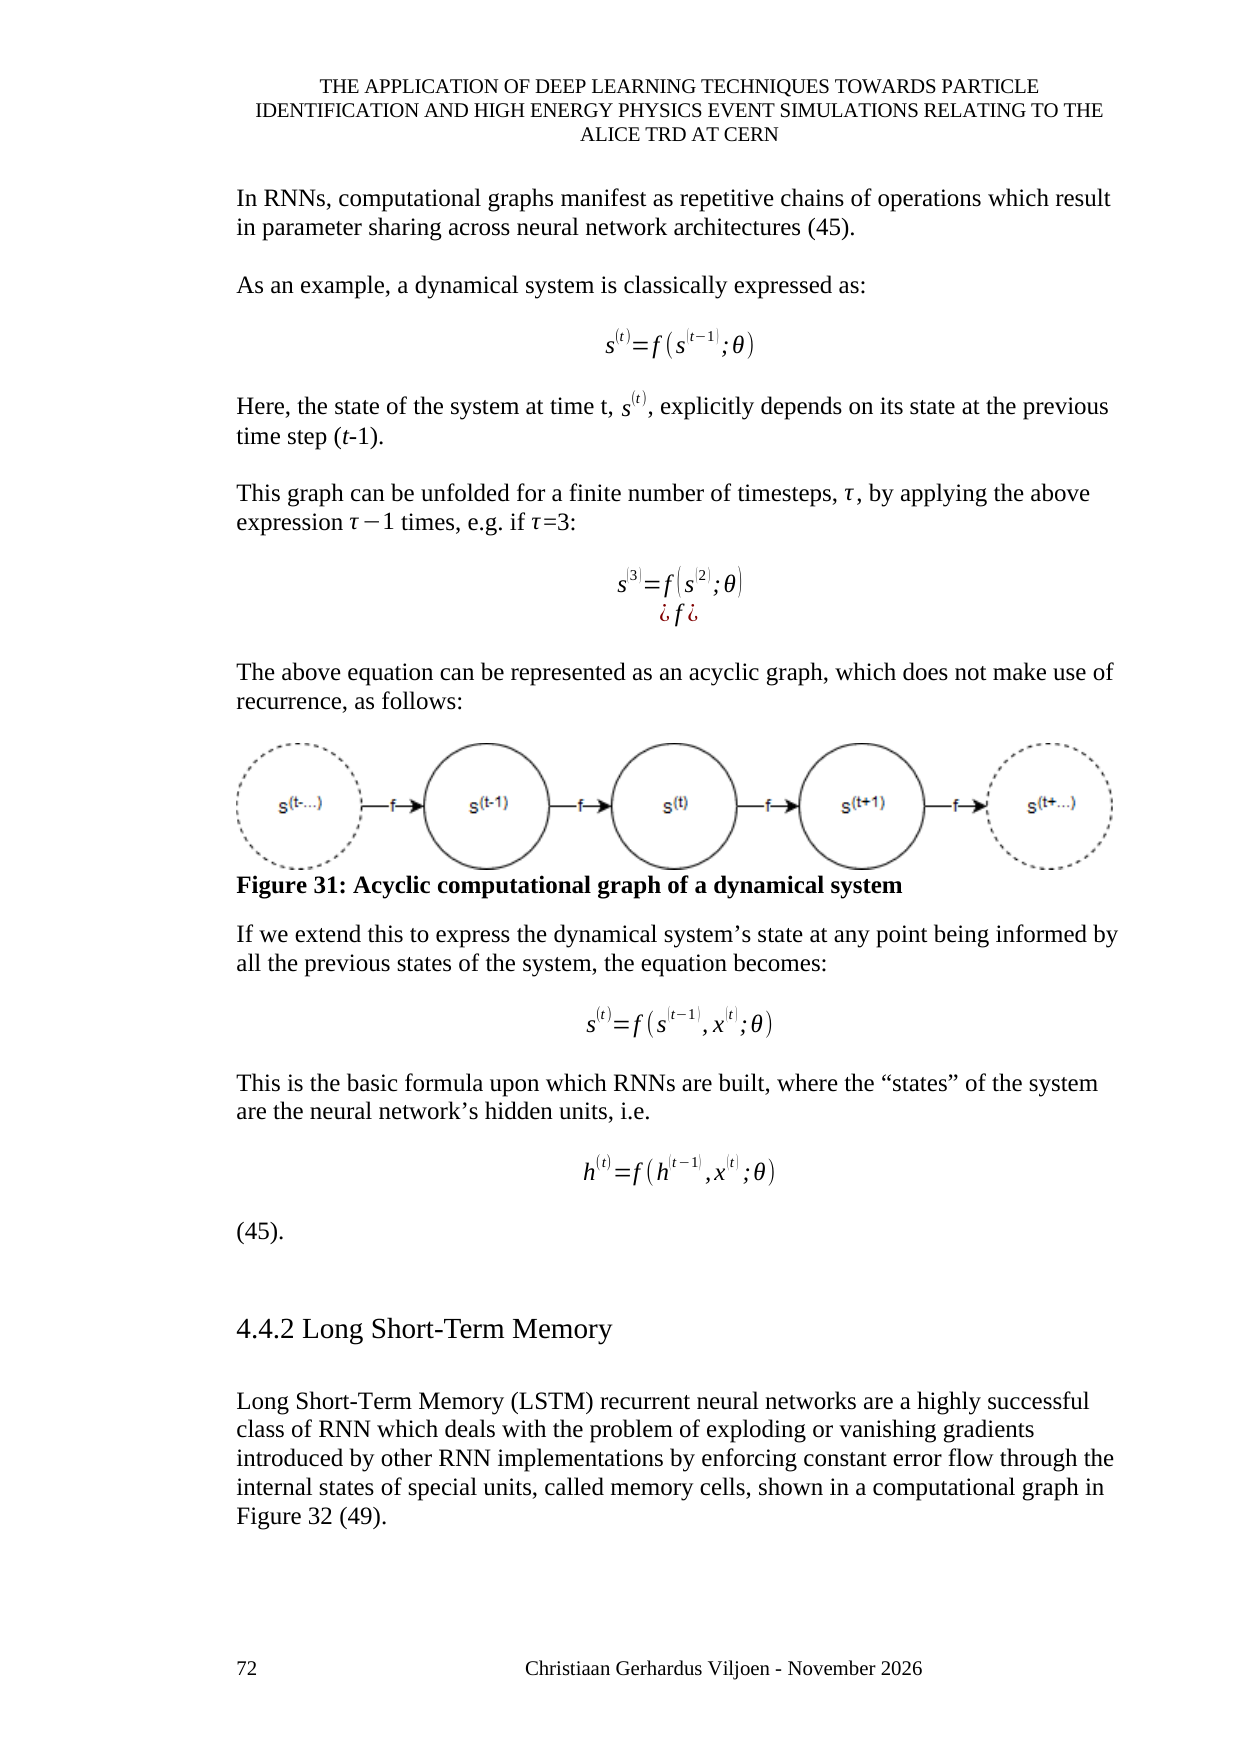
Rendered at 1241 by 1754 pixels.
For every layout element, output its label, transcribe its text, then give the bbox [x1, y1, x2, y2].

text Long Short-Term Memory (LSTM) recurrent neural networks are a highly successful class of RNN which deals with the problem of exploding or vanishing gradients introduced by other RNN implementations by enforcing constant error flow through the internal states of special units, called memory cells, shown in a computational graph in Figure 33 . [236, 1386, 1122, 1529]
text If we extend this to express the dynamical system’s state at any point being informed by all the previous states of the system, the equation becomes: [236, 919, 1122, 977]
subtitle Long Short-Term Memory [236, 1311, 1122, 1344]
text . [236, 1216, 1122, 1245]
text The above equation can be represented as an acyclic graph, which does not make use of recurrence, as follows: [236, 657, 1122, 714]
text Figure 32: Acyclic computational graph of a dynamical system [236, 870, 1122, 898]
text This is the basic formula upon which RNNs are built, where the “states” of the system are the neural network’s hidden units, i.e. [236, 1068, 1122, 1125]
text As an example, a dynamical system is classically expressed as: [236, 270, 1122, 298]
text In RNNs, computational graphs manifest as repetitive chains of operations which result in parameter sharing across neural network architectures . [236, 183, 1122, 241]
picture [236, 743, 1113, 870]
text Here, the state of the system at time t, , explicitly depends on its state at the previous time step (t-1). [236, 389, 1122, 450]
text This graph can be unfolded for a finite number of timesteps, , by applying the above expression times, e.g. if =3: [236, 478, 1122, 536]
